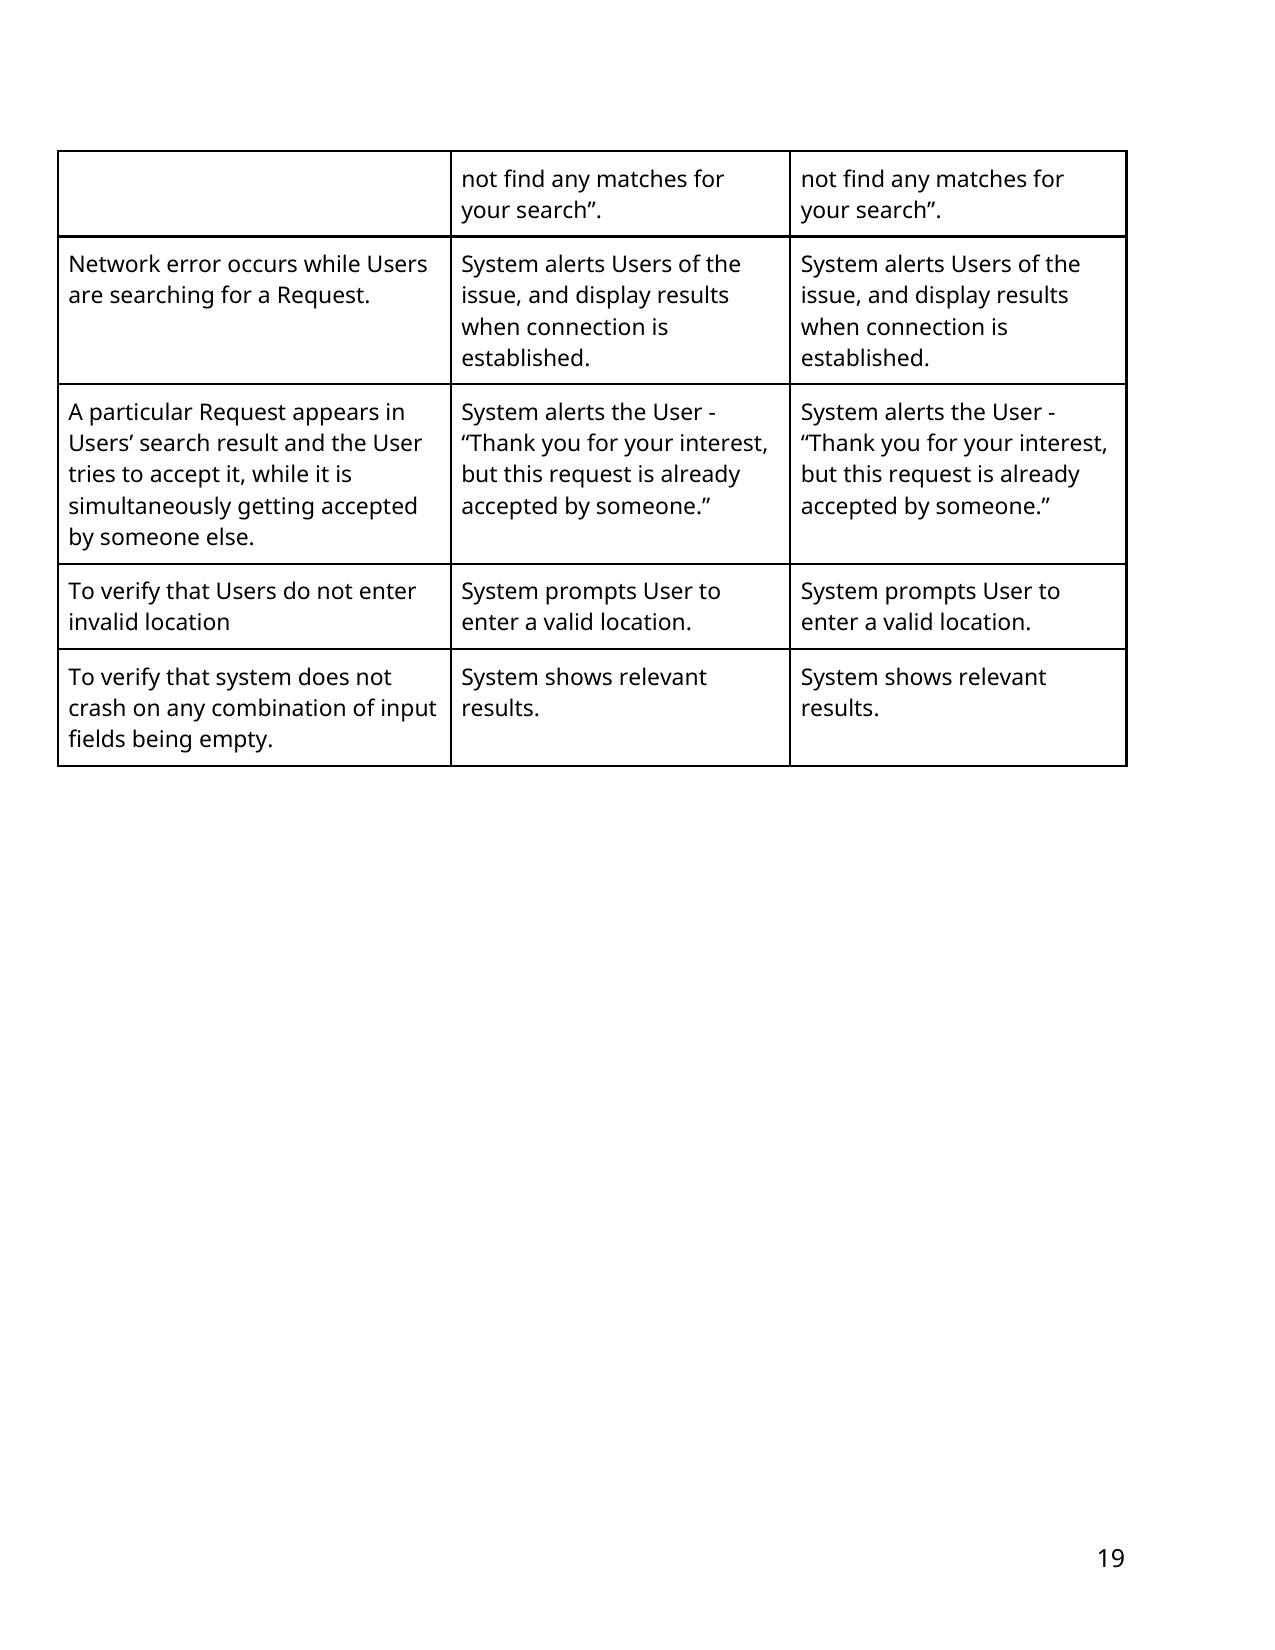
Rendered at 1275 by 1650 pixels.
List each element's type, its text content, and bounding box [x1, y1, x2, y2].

table_cell To verify that Users do not enter invalid location [59, 565, 450, 648]
table_cell System alerts the User - “Thank you for your interest, but this request is already accepted by someone.” [791, 385, 1125, 562]
table_cell System prompts User to enter a valid location. [791, 565, 1125, 648]
table_cell To verify that system does not crash on any combination of input fields being empty. [59, 650, 450, 764]
table_cell System shows relevant results. [452, 650, 789, 764]
table_cell System alerts Users of the issue, and display results when connection is established. [791, 238, 1125, 383]
table_cell System alerts the User - “Thank you for your interest, but this request is already accepted by someone.” [452, 385, 789, 562]
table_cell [59, 152, 450, 235]
table_cell System alerts Users of the issue, and display results when connection is established. [452, 238, 789, 383]
table_cell A particular Request appears in Users’ search result and the User tries to accept it, while it is simultaneously getting accepted by someone else. [59, 385, 450, 562]
table_cell System prompts User to enter a valid location. [452, 565, 789, 648]
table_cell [791, 152, 1125, 235]
table_cell Network error occurs while Users are searching for a Request. [59, 238, 450, 383]
table_cell System shows relevant results. [791, 650, 1125, 764]
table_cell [452, 152, 789, 235]
